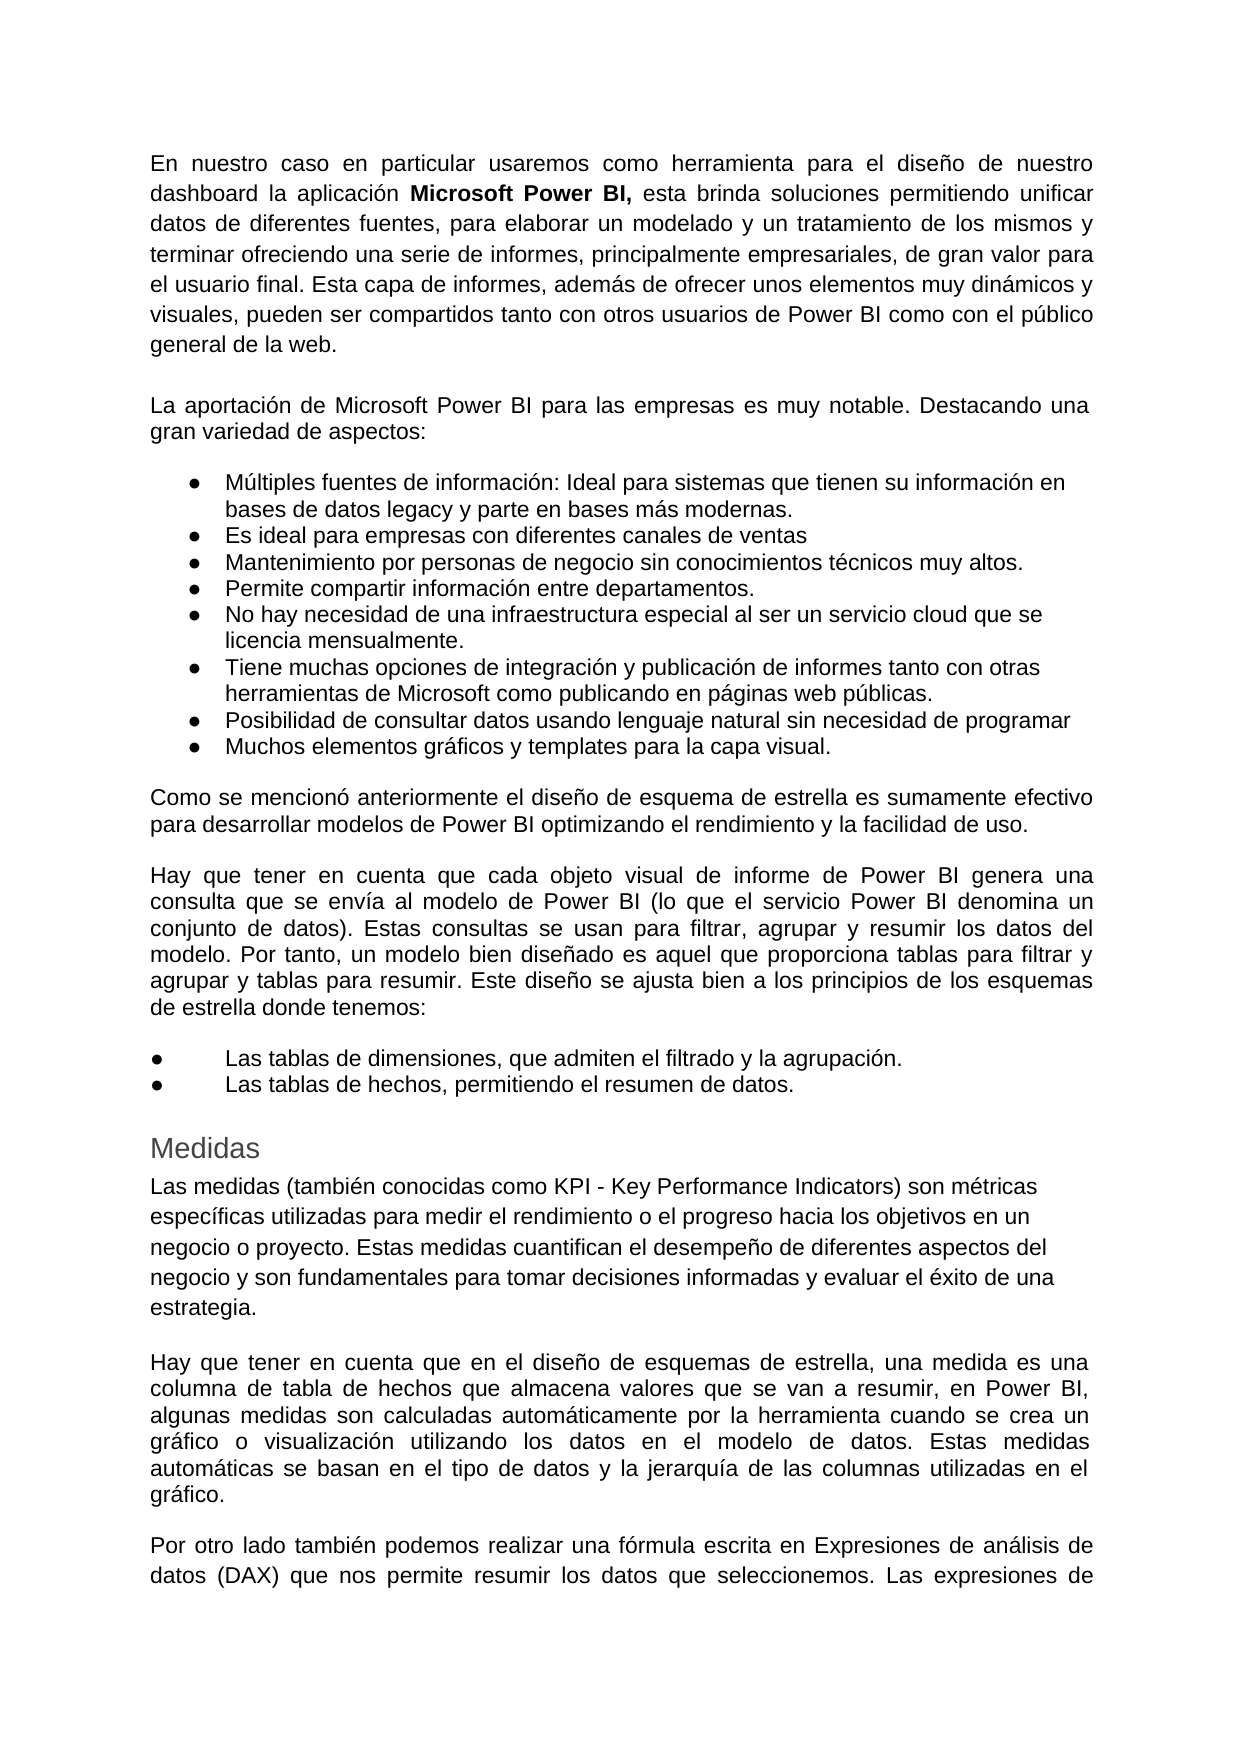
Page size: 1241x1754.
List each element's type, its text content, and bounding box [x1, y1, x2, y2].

text Como se mencionó anteriormente el diseño de esquema de estrella es sumamente efectivo para desarrollar modelos de Power BI optimizando el rendimiento y la facilidad de uso. [150, 784, 1094, 837]
list Las tablas de dimensiones, que admiten el filtrado y la agrupación. [150, 1045, 1094, 1071]
list Mantenimiento por personas de negocio sin conocimientos técnicos muy altos. [187, 548, 1090, 575]
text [150, 1532, 1094, 1589]
text La aportación de Microsoft Power BI para las empresas es muy notable. Destacando una gran variedad de aspectos: [150, 392, 1090, 444]
list Tiene muchas opciones de integración y publicación de informes tanto con otras herramientas de Microsoft como publicando en páginas web públicas. [187, 654, 1090, 707]
list Las tablas de hechos, permitiendo el resumen de datos. [150, 1071, 1094, 1098]
text Hay que tener en cuenta que en el diseño de esquemas de estrella, una medida es una columna de tabla de hechos que almacena valores que se van a resumir, en Power BI, algunas medidas son calculadas automáticamente por la herramienta cuando se crea un gráfico o visualización utilizando los datos en el modelo de datos. Estas medidas automáticas se basan en el tipo de datos y la jerarquía de las columnas utilizadas en el gráfico. [150, 1349, 1090, 1507]
text En nuestro caso en particular usaremos como herramienta para el diseño de nuestro dashboard la aplicación Microsoft Power BI, esta brinda soluciones permitiendo unificar datos de diferentes fuentes, para elaborar un modelado y un tratamiento de los mismos y terminar ofreciendo una serie de informes, principalmente empresariales, de gran valor para el usuario final. Esta capa de informes, además de ofrecer unos elementos muy dinámicos y visuales, pueden ser compartidos tanto con otros usuarios de Power BI como con el público general de la web. [150, 150, 1094, 358]
list Permite compartir información entre departamentos. [187, 575, 1090, 601]
list No hay necesidad de una infraestructura especial al ser un servicio cloud que se licencia mensualmente. [187, 601, 1090, 654]
text Las medidas (también conocidas como KPI - Key Performance Indicators) son métricas específicas utilizadas para medir el rendimiento o el progreso hacia los objetivos en un negocio o proyecto. Estas medidas cuantifican el desempeño de diferentes aspectos del negocio y son fundamentales para tomar decisiones informadas y evaluar el éxito de una estrategia. [150, 1173, 1090, 1320]
list Múltiples fuentes de información: Ideal para sistemas que tienen su información en bases de datos legacy y parte en bases más modernas. [187, 469, 1090, 522]
list Posibilidad de consultar datos usando lenguaje natural sin necesidad de programar [187, 707, 1090, 733]
subtitle Medidas [150, 1131, 1090, 1165]
list Es ideal para empresas con diferentes canales de ventas [187, 522, 1090, 548]
text Hay que tener en cuenta que cada objeto visual de informe de Power BI genera una consulta que se envía al modelo de Power BI (lo que el servicio Power BI denomina un conjunto de datos). Estas consultas se usan para filtrar, agrupar y resumir los datos del modelo. Por tanto, un modelo bien diseñado es aquel que proporciona tablas para filtrar y agrupar y tablas para resumir. Este diseño se ajusta bien a los principios de los esquemas de estrella donde tenemos: [150, 862, 1094, 1020]
list Muchos elementos gráficos y templates para la capa visual. [187, 733, 1090, 759]
